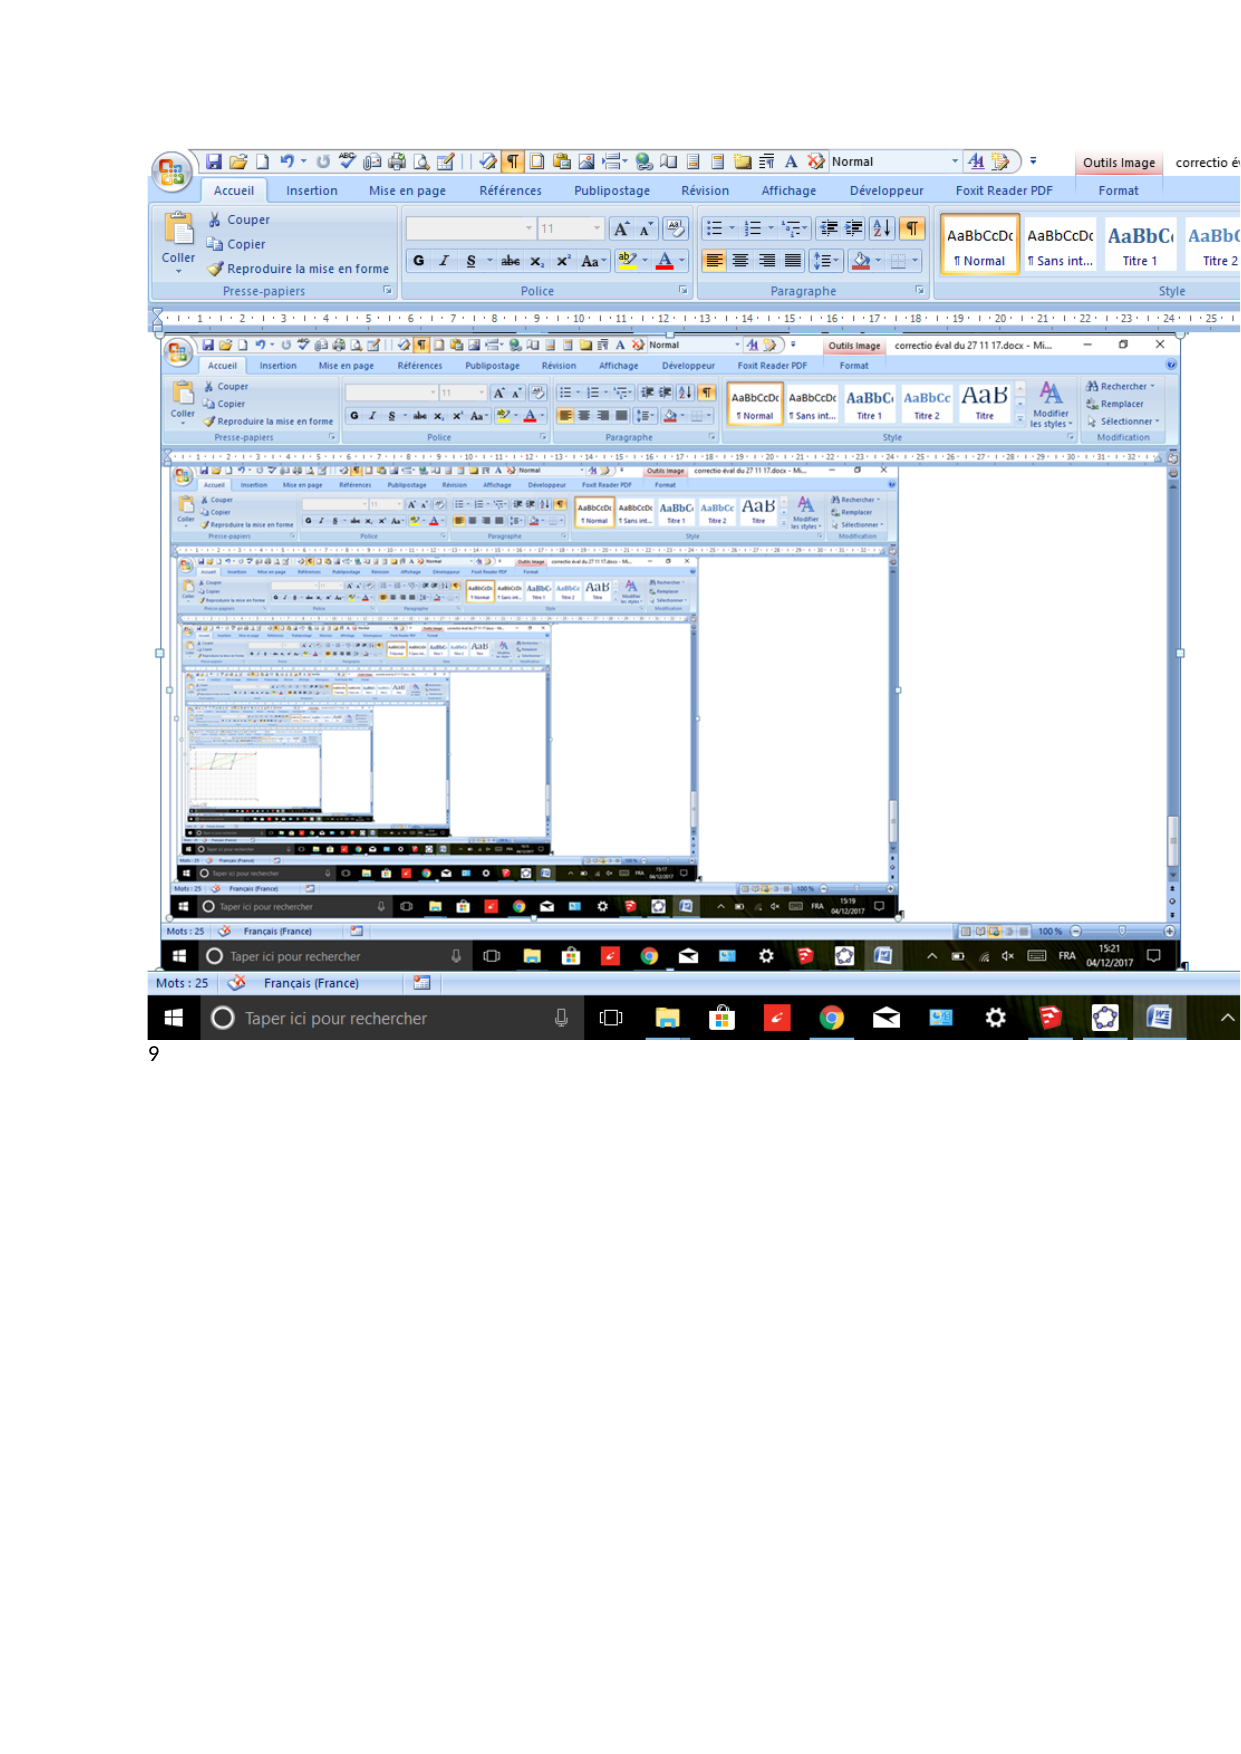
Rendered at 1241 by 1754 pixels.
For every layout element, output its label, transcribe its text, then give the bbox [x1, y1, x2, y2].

text 9 [148, 1040, 1093, 1067]
picture [147, 147, 1241, 1040]
